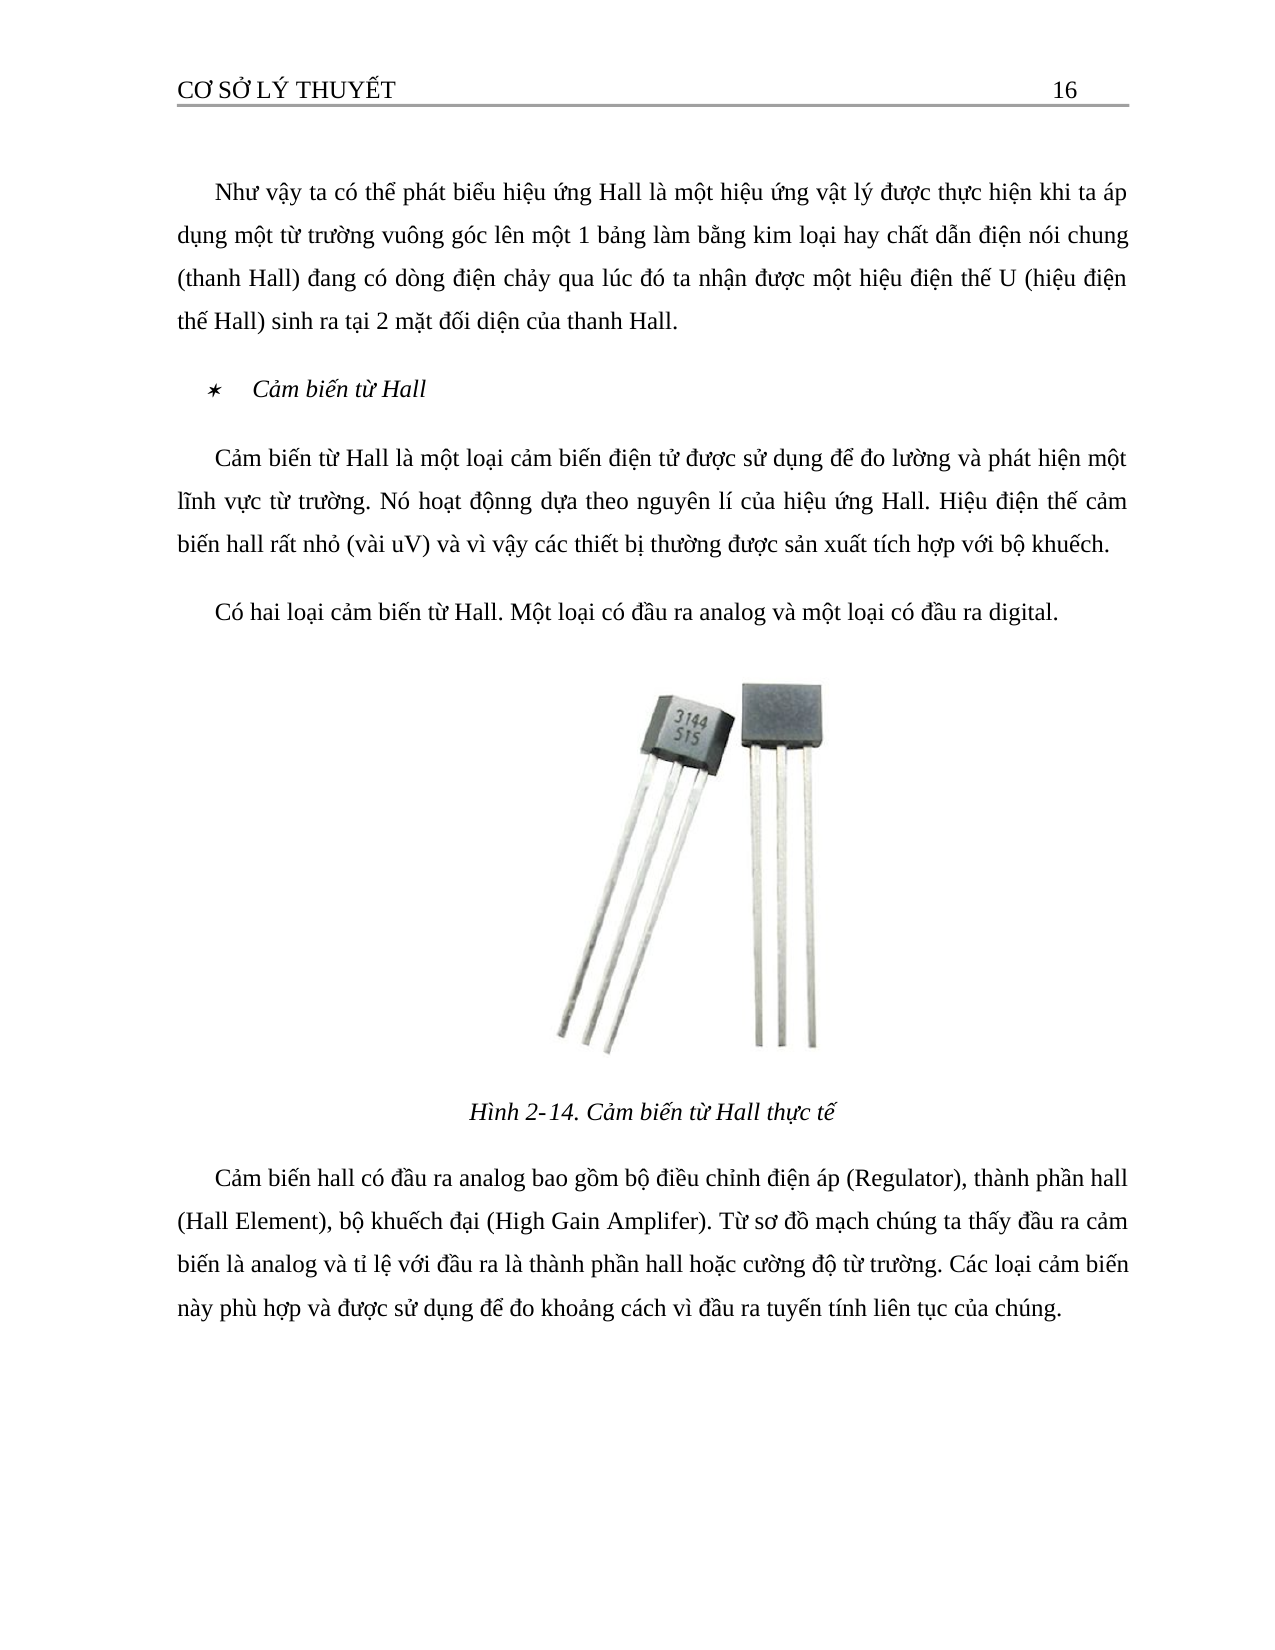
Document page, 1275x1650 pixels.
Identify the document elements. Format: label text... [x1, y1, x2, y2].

picture [499, 665, 881, 1058]
list Cảm biến từ Hall [207, 374, 1129, 403]
text Cảm biến từ Hall là một loại cảm biến điện tử được sử dụng để đo lường và phát hiện một lĩnh vực từ trường. Nó hoạt độnng dựa theo nguyên lí của hiệu ứng Hall. Hiệu điện thế cảm biến hall rất nhỏ (vài uV) và vì vậy các thiết bị thường được sản xuất tích hợp với bộ khuếch. [177, 443, 1129, 558]
text Như vậy ta có thể phát biểu hiệu ứng Hall là một hiệu ứng vật lý được thực hiện khi ta áp dụng một từ trường vuông góc lên một 1 bảng làm bằng kim loại hay chất dẫn điện nói chung (thanh Hall) đang có dòng điện chảy qua lúc đó ta nhận được một hiệu điện thế U (hiệu điện thế Hall) sinh ra tại 2 mặt đối diện của thanh Hall. [177, 177, 1129, 335]
text Hình 2-14. Cảm biến từ Hall thực tế [177, 1097, 1129, 1126]
text Cảm biến hall có đầu ra analog bao gồm bộ điều chỉnh điện áp (Regulator), thành phần hall (Hall Element), bộ khuếch đại (High Gain Amplifer). Từ sơ đồ mạch chúng ta thấy đầu ra cảm biến là analog và tỉ lệ với đầu ra là thành phần hall hoặc cường độ từ trường. Các loại cảm biến này phù hợp và được sử dụng để đo khoảng cách vì đầu ra tuyến tính liên tục của chúng. [177, 1163, 1129, 1321]
text Có hai loại cảm biến từ Hall. Một loại có đầu ra analog và một loại có đầu ra digital. [177, 597, 1129, 626]
